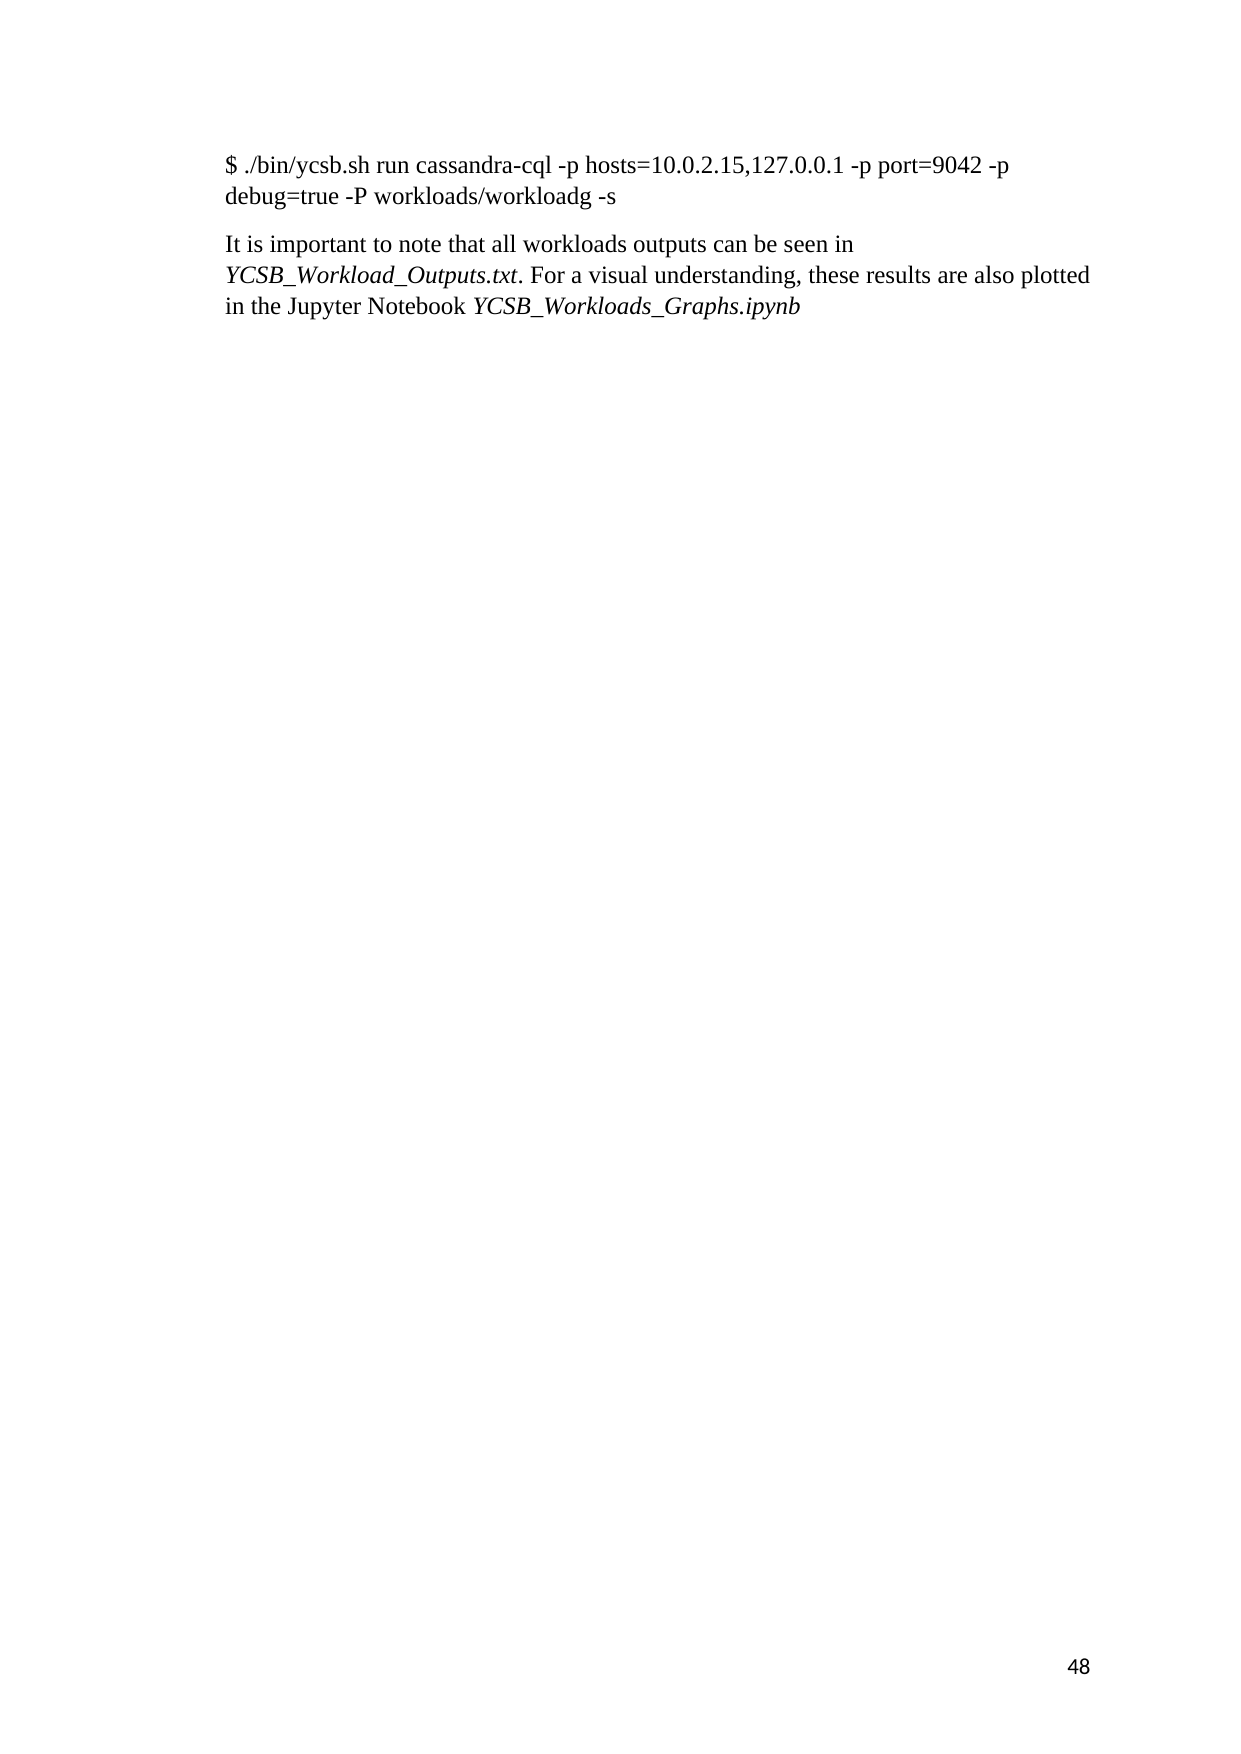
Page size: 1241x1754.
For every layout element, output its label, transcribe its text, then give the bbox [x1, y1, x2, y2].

text It is important to note that all workloads outputs can be seen in YCSB_Workload_Outputs.txt. For a visual understanding, these results are also plotted in the Jupyter Notebook YCSB_Workloads_Graphs.ipynb [225, 229, 1090, 319]
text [225, 150, 1090, 210]
